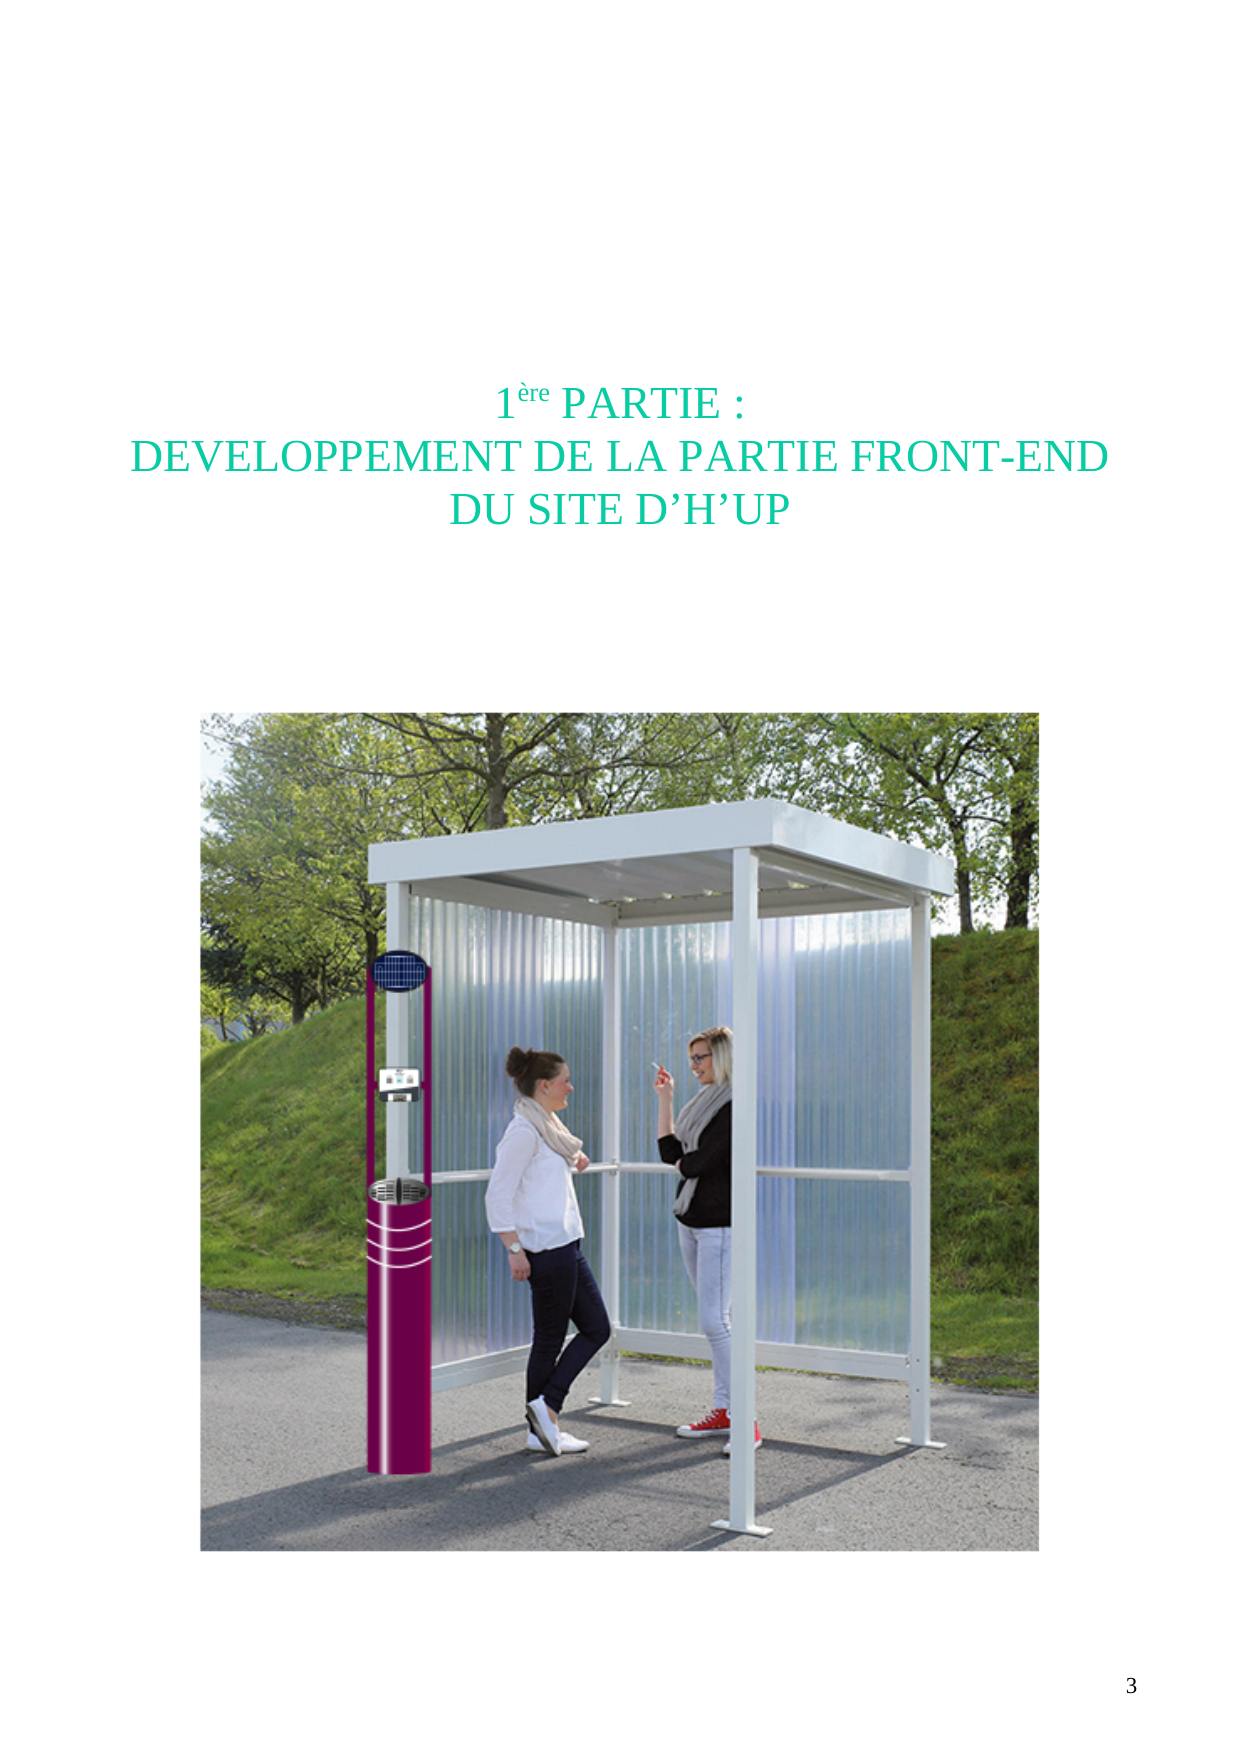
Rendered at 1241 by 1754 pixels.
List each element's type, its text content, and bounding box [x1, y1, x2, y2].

text DEVELOPPEMENT DE LA PARTIE FRONT-END DU SITE D’H’UP [103, 429, 1137, 534]
picture [192, 706, 1048, 1562]
text 1ère PARTIE : [103, 376, 1137, 429]
